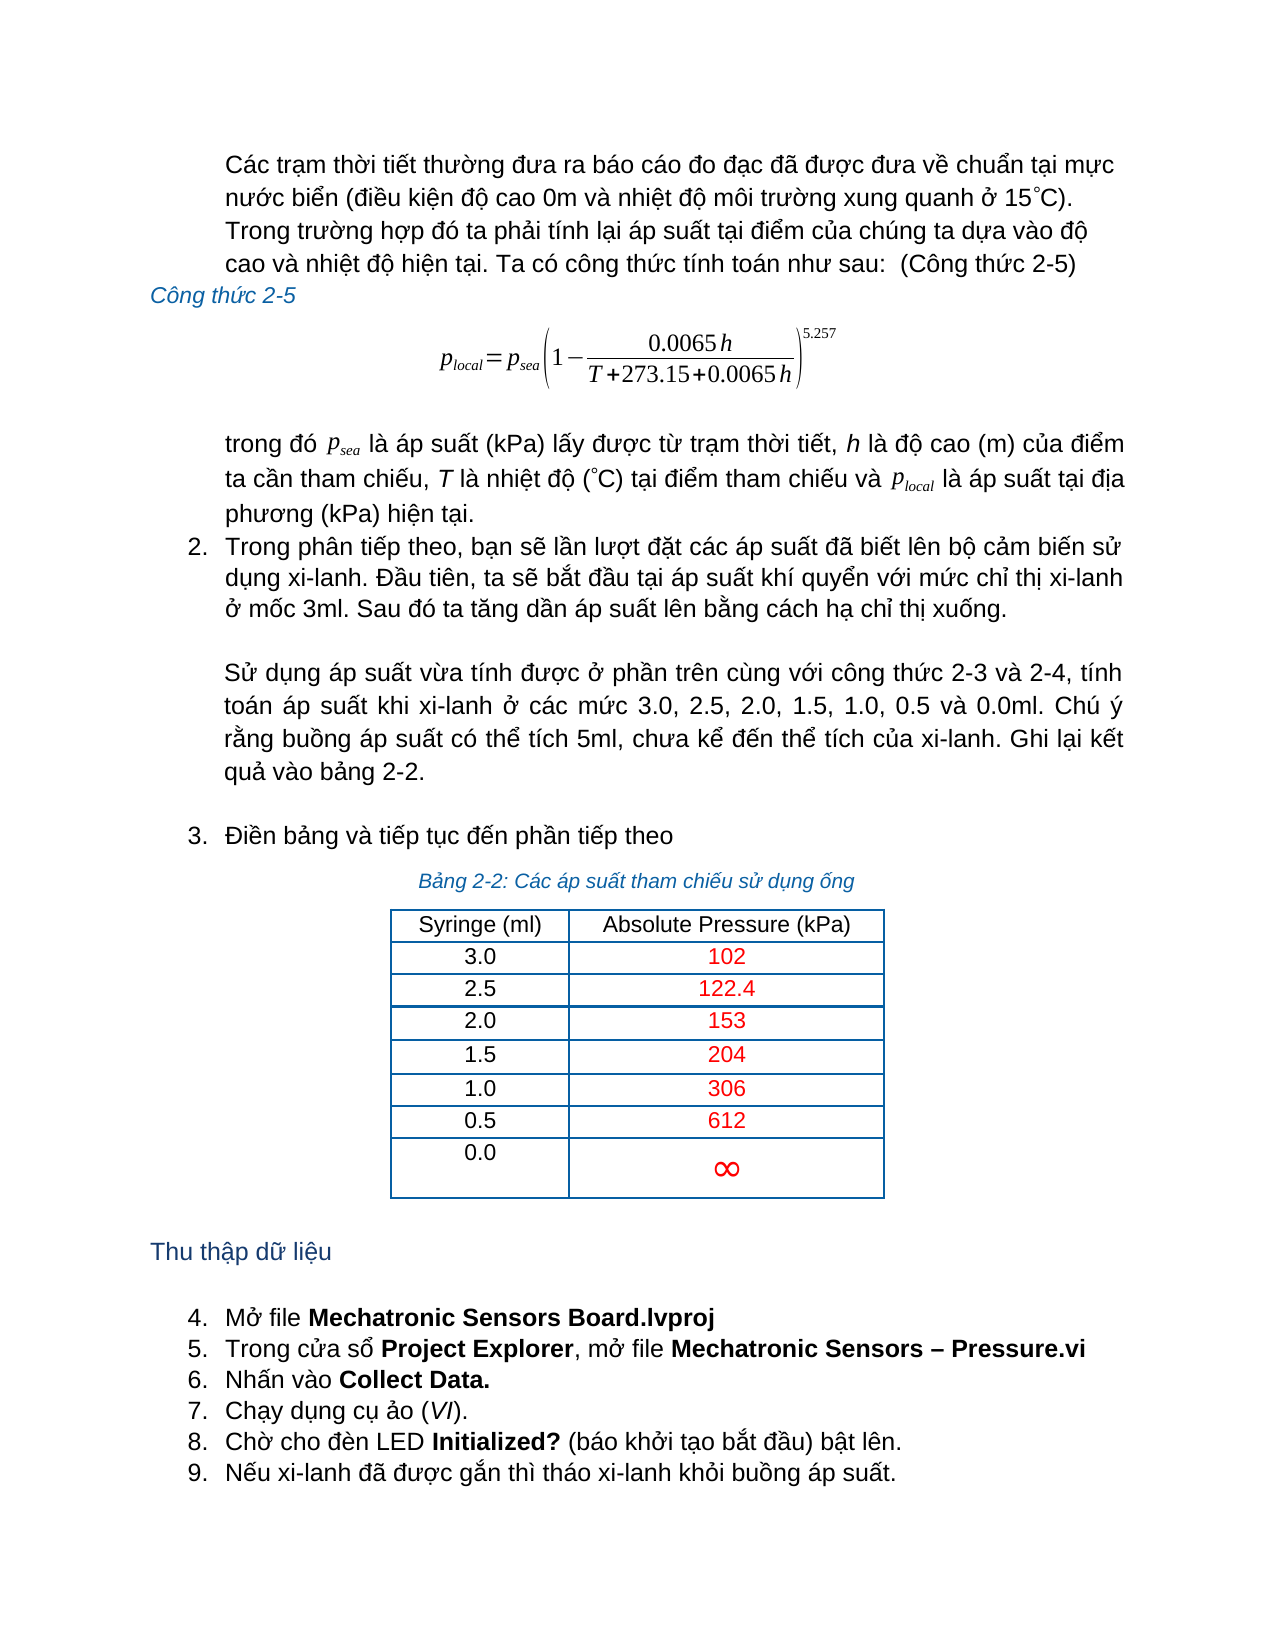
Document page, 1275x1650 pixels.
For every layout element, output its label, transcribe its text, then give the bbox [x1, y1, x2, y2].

list Mở file Mechatronic Sensors Board.lvproj [187, 1302, 1125, 1331]
table_cell 0.5 [392, 1107, 568, 1137]
list Chờ cho đèn LED Initialized? (báo khởi tạo bắt đầu) bật lên. [187, 1427, 1125, 1455]
table_cell 153 [570, 1008, 883, 1039]
table_cell 1.0 [392, 1075, 568, 1105]
text Công thức 2-5 [150, 282, 1125, 308]
table_header Absolute Pressure (kPa) [570, 911, 883, 941]
table_cell 0.0 [392, 1139, 568, 1197]
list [187, 150, 1125, 278]
subtitle Thu thập dữ liệu [150, 1236, 1125, 1265]
text Bảng 2-2: Các áp suất tham chiếu sử dụng ống [150, 868, 1125, 892]
list Nhấn vào Collect Data. [187, 1364, 1125, 1393]
table_cell 2.5 [392, 975, 568, 1005]
list Nếu xi-lanh đã được gắn thì tháo xi-lanh khỏi buồng áp suất. [187, 1458, 1125, 1486]
table_cell 102 [570, 943, 883, 973]
list Trong cửa sổ Project Explorer, mở file Mechatronic Sensors – Pressure.vi [187, 1333, 1125, 1362]
table_cell 2.0 [392, 1008, 568, 1039]
table_cell ∞ [570, 1139, 883, 1197]
text Sử dụng áp suất vừa tính được ở phần trên cùng với công thức 2-3 và 2-4, tính toán áp suất khi xi-lanh ở các mức 3.0, 2.5, 2.0, 1.5, 1.0, 0.5 và 0.0ml. Chú ý rằng buồng áp suất có thể tích 5ml, chưa kể đến thể tích của xi-lanh. Ghi lại kết quả vào bảng 2-2. [209, 625, 1125, 786]
table_cell 3.0 [392, 943, 568, 973]
table_cell 612 [570, 1107, 883, 1137]
table_cell 306 [570, 1075, 883, 1105]
text trong đó là áp suất (kPa) lấy được từ trạm thời tiết, h là độ cao (m) của điểm ta cần tham chiếu, T là nhiệt độ (°C) tại điểm tham chiếu và là áp suất tại địa phương (kPa) hiện tại. [225, 427, 1125, 527]
table_cell 122.4 [570, 975, 883, 1005]
table_cell 1.5 [392, 1041, 568, 1073]
table_cell 204 [570, 1041, 883, 1073]
list Trong phân tiếp theo, bạn sẽ lần lượt đặt các áp suất đã biết lên bộ cảm biến sử dụng xi-lanh. Đầu tiên, ta sẽ bắt đầu tại áp suất khí quyển với mức chỉ thị xi-lanh ở mốc 3ml. Sau đó ta tăng dần áp suất lên bằng cách hạ chỉ thị xuống. [187, 532, 1125, 622]
list Điền bảng và tiếp tục đến phần tiếp theo [187, 821, 1125, 849]
table_header Syringe (ml) [392, 911, 568, 941]
list Chạy dụng cụ ảo (VI). [187, 1396, 1125, 1424]
